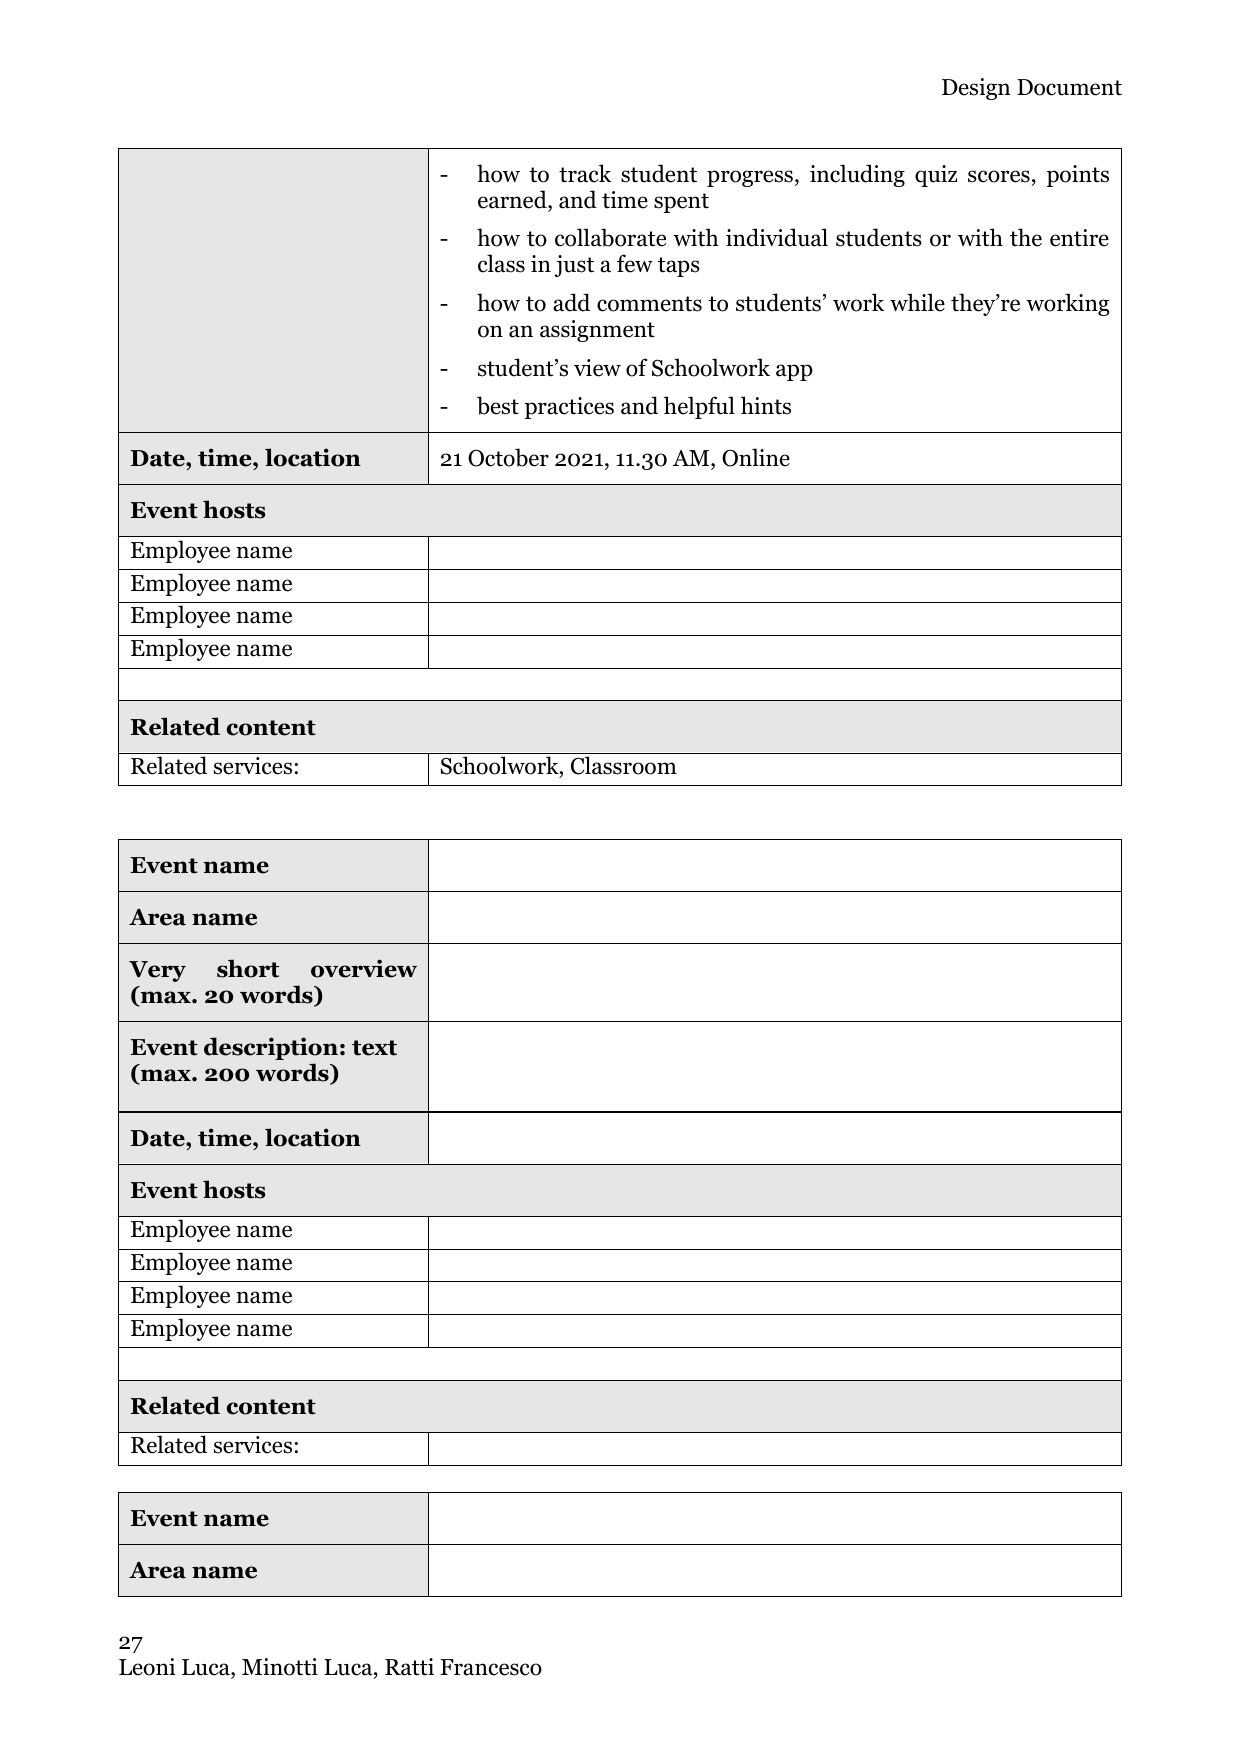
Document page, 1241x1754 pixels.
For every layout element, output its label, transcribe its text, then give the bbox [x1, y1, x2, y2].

table_cell Date, time, location [119, 1113, 428, 1163]
table_cell Employee name [119, 570, 428, 602]
table_cell Area name [119, 892, 428, 943]
table_cell [429, 1545, 1121, 1596]
table_cell [429, 1113, 1121, 1163]
table_cell [429, 1250, 1121, 1281]
table_cell [429, 636, 1121, 667]
table_cell [429, 537, 1121, 569]
table_cell Employee name [119, 636, 428, 667]
table_cell [429, 1315, 1121, 1347]
table_cell [429, 1217, 1121, 1248]
table_header [429, 1493, 1121, 1544]
table_cell [119, 669, 1121, 700]
table_cell Employee name [119, 1315, 428, 1347]
table_cell [429, 570, 1121, 602]
table_cell Related services: [119, 754, 428, 785]
table_cell Date, time, location [119, 433, 428, 484]
table_cell Related content [119, 1381, 1121, 1432]
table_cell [429, 149, 1121, 432]
table_cell Related content [119, 701, 1121, 752]
table_header Event name [119, 1493, 428, 1544]
table_cell Event hosts [119, 485, 1121, 536]
table_cell [429, 1433, 1121, 1465]
table_cell Area name [119, 1545, 428, 1596]
table_cell [429, 944, 1121, 1021]
table_cell [429, 1282, 1121, 1314]
table_cell [119, 1348, 1121, 1380]
table_cell Employee name [119, 603, 428, 635]
table_cell [429, 603, 1121, 635]
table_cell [119, 149, 428, 432]
table_cell [429, 1022, 1121, 1111]
table_cell 21 October 2021, 11.30 AM, Online [429, 433, 1121, 484]
table_cell Employee name [119, 1282, 428, 1314]
table_header [429, 840, 1121, 891]
table_header Event name [119, 840, 428, 891]
table_cell Schoolwork, Classroom [429, 754, 1121, 785]
table_cell Employee name [119, 1217, 428, 1248]
table_cell [429, 892, 1121, 943]
table_cell Event hosts [119, 1165, 1121, 1216]
table_cell Event description: text (max. 200 words) [119, 1022, 428, 1111]
table_cell Employee name [119, 1250, 428, 1281]
table_cell Employee name [119, 537, 428, 569]
table_cell Very short overview (max. 20 words) [119, 944, 428, 1021]
table_cell Related services: [119, 1433, 428, 1465]
